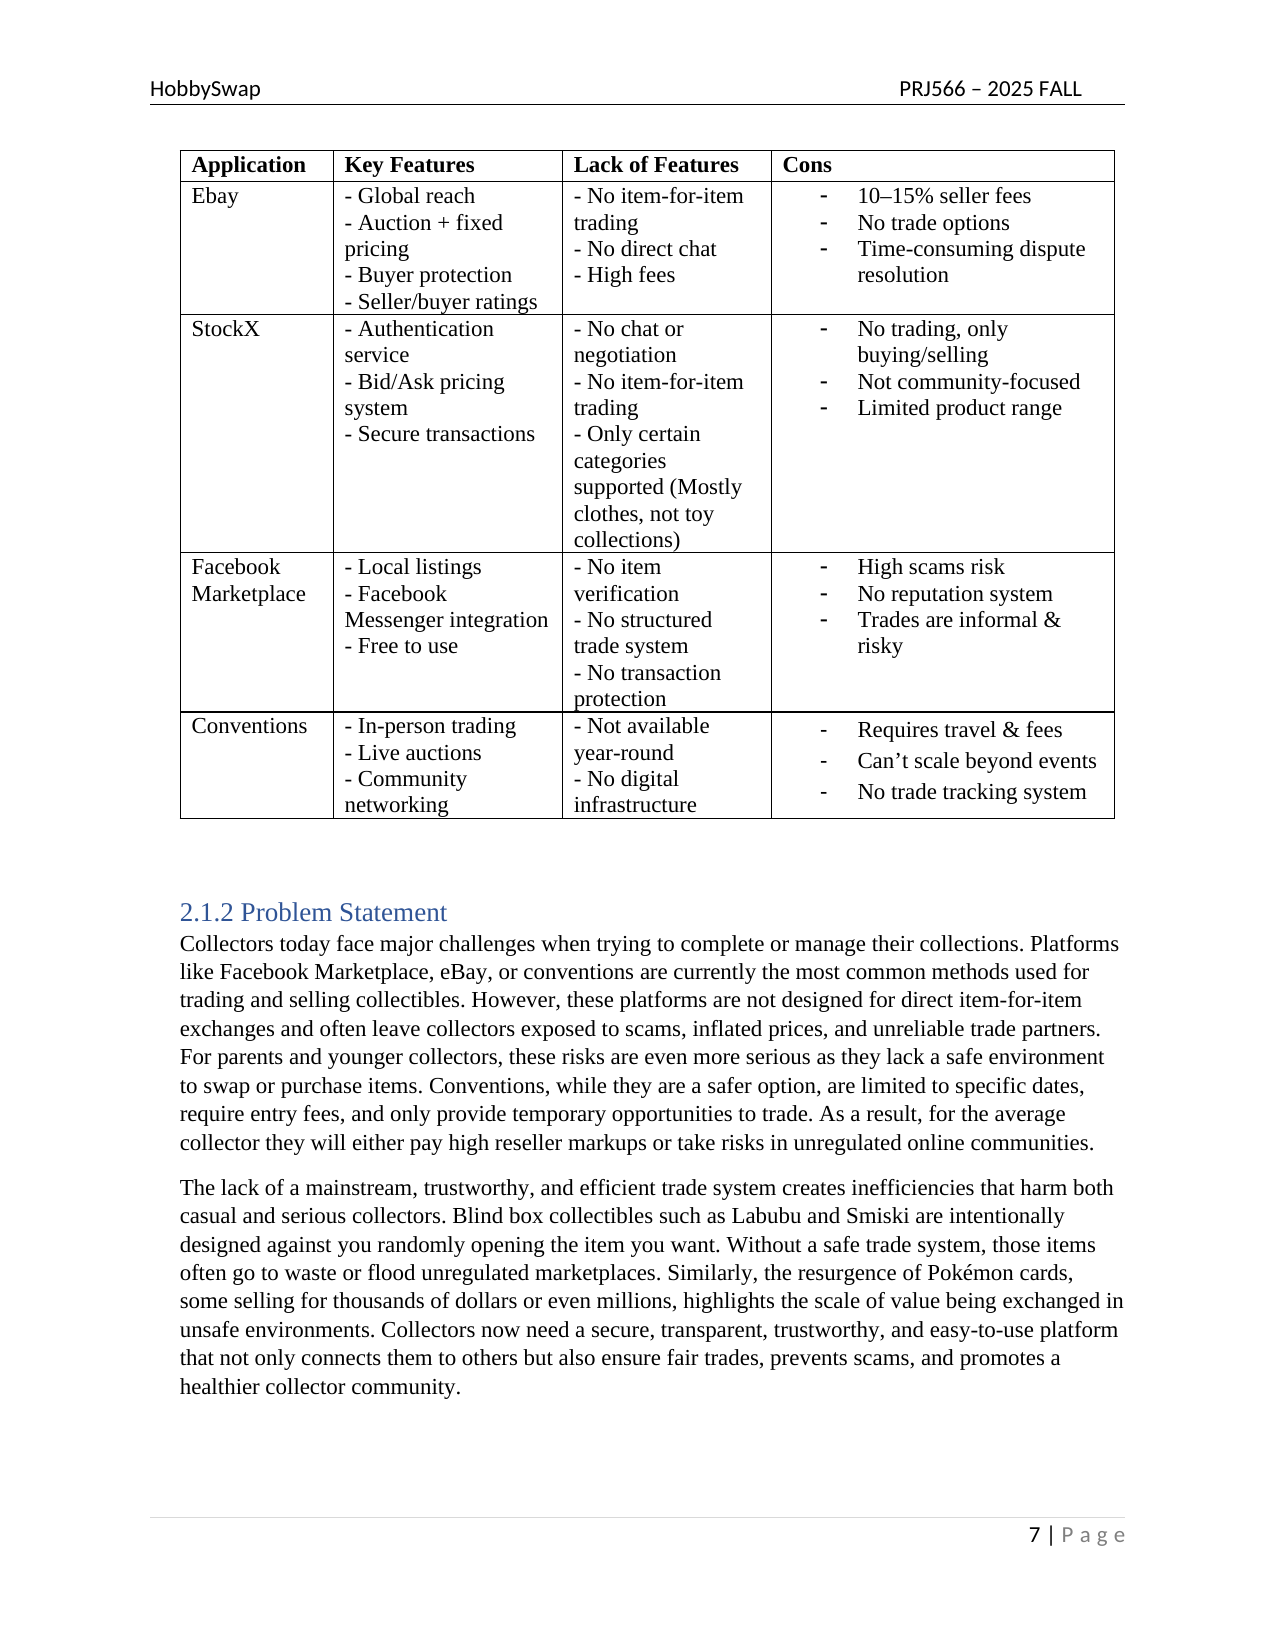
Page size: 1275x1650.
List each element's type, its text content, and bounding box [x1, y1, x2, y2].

text The lack of a mainstream, trustworthy, and efficient trade system creates inefficiencies that harm both casual and serious collectors. Blind box collectibles such as Labubu and Smiski are intentionally designed against you randomly opening the item you want. Without a safe trade system, those items often go to waste or flood unregulated marketplaces. Similarly, the resurgence of Pokémon cards, some selling for thousands of dollars or even millions, highlights the scale of value being exchanged in unsafe environments. Collectors now need a secure, transparent, trustworthy, and easy-to-use platform that not only connects them to others but also ensure fair trades, prevents scams, and promotes a healthier collector community. [179, 1174, 1125, 1399]
table_header Cons [772, 151, 1114, 181]
table_header Application [181, 151, 333, 181]
table_header Lack of Features [563, 151, 771, 181]
table_cell - No item-for-item trading - No direct chat - High fees [563, 182, 771, 314]
table_cell High scams risk No reputation system Trades are informal & risky [772, 553, 1114, 711]
table_cell Facebook Marketplace [181, 553, 333, 711]
table_cell Requires travel & fees Can’t scale beyond events No trade tracking system [772, 713, 1114, 818]
table_cell - Local listings - Facebook Messenger integration - Free to use [334, 553, 562, 711]
table_cell Ebay [181, 182, 333, 314]
table_cell - No item verification - No structured trade system - No transaction protection [563, 553, 771, 711]
table_header Key Features [334, 151, 562, 181]
table_cell No trading, only buying/selling Not community-focused Limited product range [772, 315, 1114, 552]
table_cell - In-person trading - Live auctions - Community networking [334, 713, 562, 818]
subtitle 2.1.2 Problem Statement [179, 896, 1125, 927]
table_cell - Not available year-round - No digital infrastructure [563, 713, 771, 818]
table_cell - Authentication service - Bid/Ask pricing system - Secure transactions [334, 315, 562, 552]
table_cell - Global reach - Auction + fixed pricing - Buyer protection - Seller/buyer ratings [334, 182, 562, 314]
table_cell 10–15% seller fees No trade options Time-consuming dispute resolution [772, 182, 1114, 314]
table_cell Conventions [181, 713, 333, 818]
table_cell StockX [181, 315, 333, 552]
text Collectors today face major challenges when trying to complete or manage their collections. Platforms like Facebook Marketplace, eBay, or conventions are currently the most common methods used for trading and selling collectibles. However, these platforms are not designed for direct item-for-item exchanges and often leave collectors exposed to scams, inflated prices, and unreliable trade partners. For parents and younger collectors, these risks are even more serious as they lack a safe environment to swap or purchase items. Conventions, while they are a safer option, are limited to specific dates, require entry fees, and only provide temporary opportunities to trade. As a result, for the average collector they will either pay high reseller markups or take risks in unregulated online communities. [179, 929, 1125, 1155]
table_cell - No chat or negotiation - No item-for-item trading - Only certain categories supported (Mostly clothes, not toy collections) [563, 315, 771, 552]
